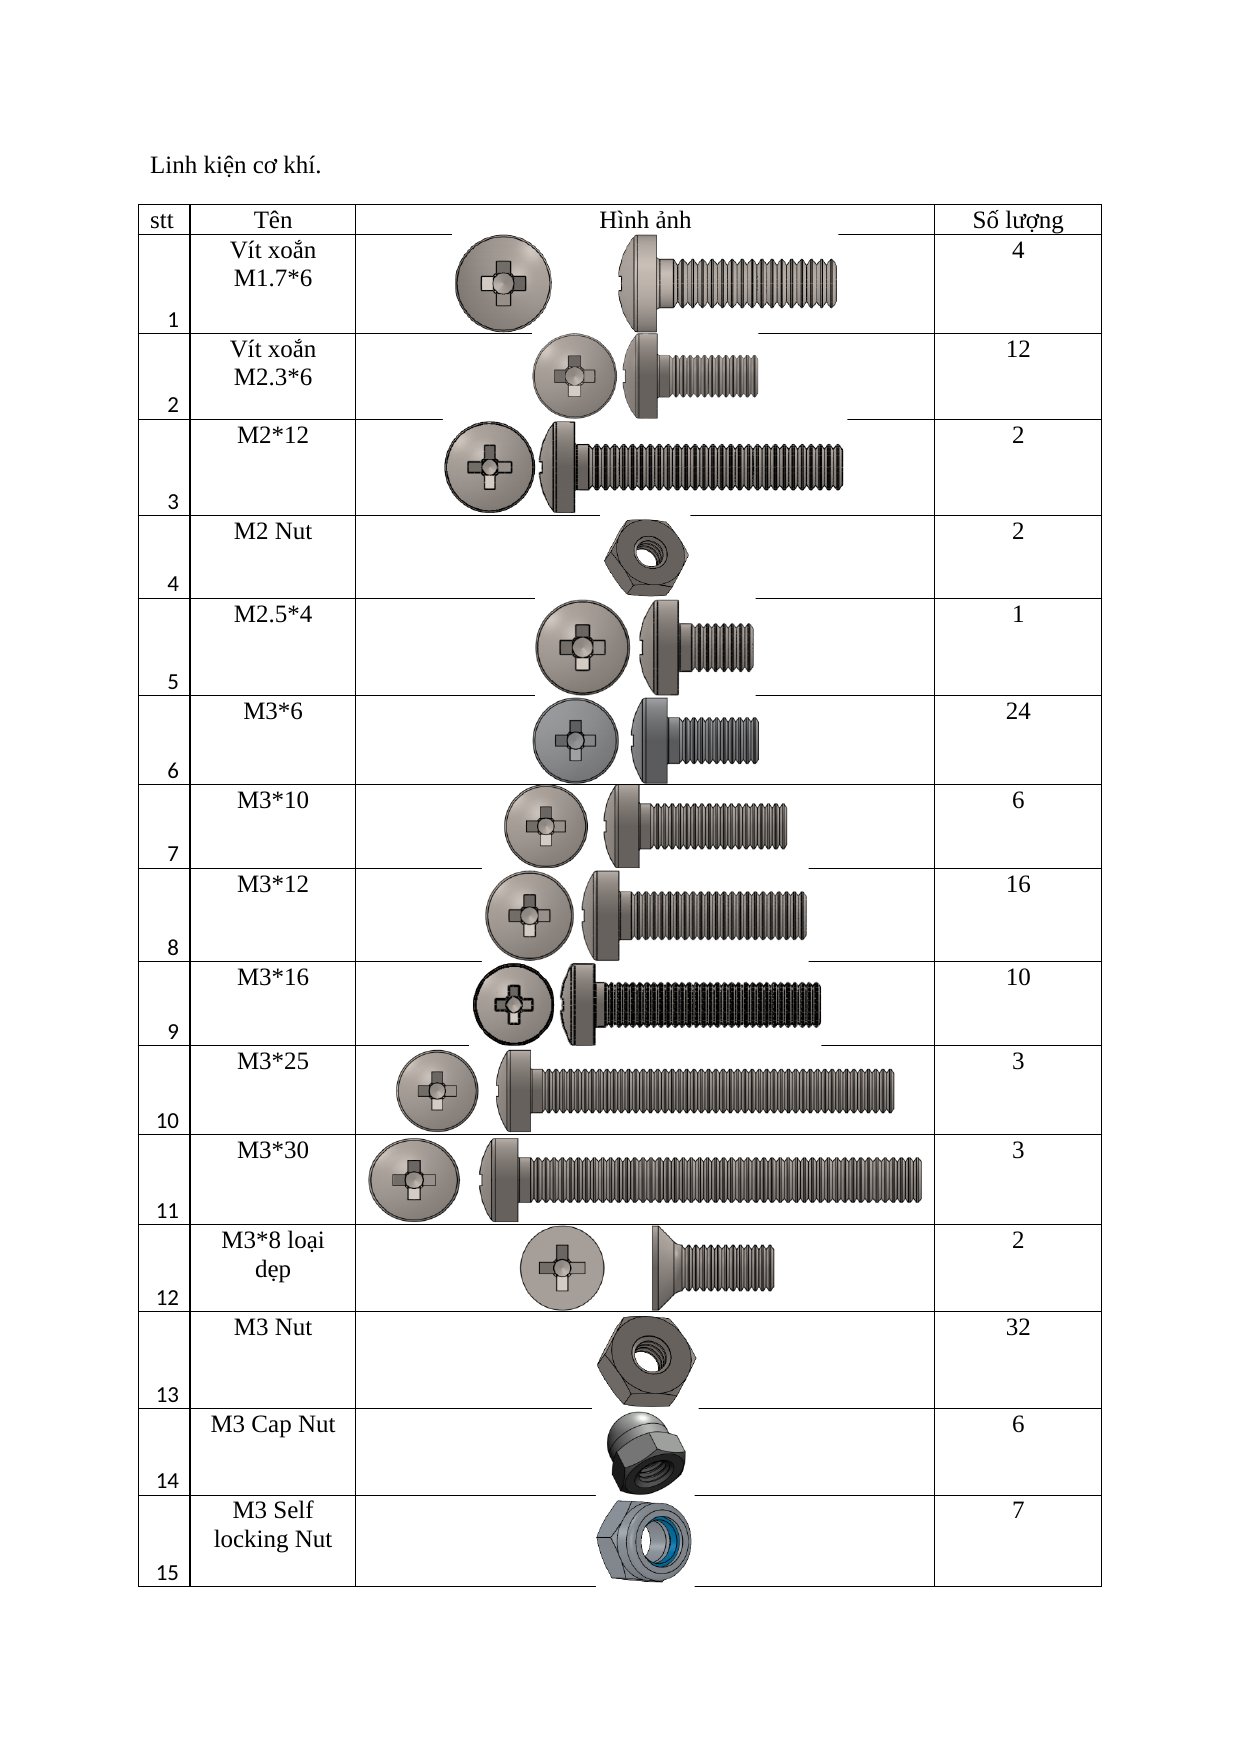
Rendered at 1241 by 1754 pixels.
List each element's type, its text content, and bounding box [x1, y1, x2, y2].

table_cell 3 [935, 1135, 1101, 1224]
table_cell [689, 1409, 934, 1494]
table_cell [756, 599, 934, 695]
table_cell [356, 1496, 595, 1586]
picture [367, 1135, 924, 1224]
table_cell [356, 696, 531, 784]
table_cell M2.5*4 [191, 599, 355, 695]
table_cell 3 [935, 1046, 1101, 1134]
text Linh kiện cơ khí. [150, 150, 1090, 179]
picture [395, 785, 896, 1134]
table_cell 10 [139, 1046, 189, 1134]
table_cell 12 [935, 334, 1101, 419]
table_cell [356, 1409, 602, 1494]
picture [442, 234, 848, 784]
table_cell M3 Self locking Nut [191, 1496, 355, 1586]
table_cell 2 [935, 420, 1101, 515]
table_cell 7 [139, 785, 189, 868]
table_cell 15 [139, 1496, 189, 1586]
table_cell [356, 599, 535, 695]
table_cell 10 [935, 962, 1101, 1045]
table_cell [695, 1496, 934, 1586]
table_cell 4 [935, 235, 1101, 333]
table_cell [356, 962, 469, 1045]
table_cell 9 [139, 962, 189, 1045]
table_cell [356, 869, 481, 961]
table_cell [356, 1225, 514, 1311]
table_cell Vít xoắn M1.7*6 [191, 235, 355, 333]
table_cell [356, 1312, 592, 1408]
table_cell 3 [139, 420, 189, 515]
table_cell [848, 420, 934, 515]
table_cell 1 [139, 235, 189, 333]
table_cell 6 [139, 696, 189, 784]
table_cell [777, 1225, 934, 1311]
table_cell M2 Nut [191, 516, 355, 598]
table_cell 2 [139, 334, 189, 419]
table_cell 8 [139, 869, 189, 961]
table_cell 16 [935, 869, 1101, 961]
table_header Số lượng [935, 205, 1101, 234]
picture [592, 1312, 699, 1587]
table_cell [760, 696, 934, 784]
table_cell 6 [935, 785, 1101, 868]
table_cell 5 [139, 599, 189, 695]
table_cell [356, 1135, 367, 1224]
table_cell 2 [935, 516, 1101, 598]
table_cell M3*16 [191, 962, 355, 1045]
table_cell 14 [139, 1409, 189, 1494]
table_cell Vít xoắn M2.3*6 [191, 334, 355, 419]
table_cell [356, 235, 452, 333]
table_header stt [139, 205, 189, 234]
table_cell [699, 1312, 934, 1408]
table_cell 7 [935, 1496, 1101, 1586]
table_cell 2 [935, 1225, 1101, 1311]
picture [514, 1225, 777, 1311]
table_cell [356, 1046, 395, 1134]
table_cell 24 [935, 696, 1101, 784]
table_cell M3*10 [191, 785, 355, 868]
table_cell 1 [935, 599, 1101, 695]
table_cell 12 [139, 1225, 189, 1311]
table_cell M3*30 [191, 1135, 355, 1224]
table_cell [822, 962, 934, 1045]
table_cell [788, 785, 934, 868]
table_cell M2*12 [191, 420, 355, 515]
table_header Hình ảnh [356, 205, 934, 234]
table_cell 4 [139, 516, 189, 598]
table_cell [839, 235, 934, 333]
table_cell [691, 516, 934, 598]
table_cell [356, 420, 442, 515]
table_cell 6 [935, 1409, 1101, 1494]
table_cell [356, 516, 600, 598]
table_cell 32 [935, 1312, 1101, 1408]
table_cell [924, 1135, 934, 1224]
table_cell [809, 869, 934, 961]
table_cell M3*25 [191, 1046, 355, 1134]
table_cell M3*6 [191, 696, 355, 784]
table_cell [759, 334, 934, 419]
table_cell M3*8 loại dẹp [191, 1225, 355, 1311]
table_cell [356, 334, 532, 419]
table_header Tên [191, 205, 355, 234]
table_cell M3 Cap Nut [191, 1409, 355, 1494]
table_cell [356, 785, 502, 868]
table_cell [896, 1046, 934, 1134]
table_cell 13 [139, 1312, 189, 1408]
table_cell M3*12 [191, 869, 355, 961]
table_cell 11 [139, 1135, 189, 1224]
table_cell M3 Nut [191, 1312, 355, 1408]
